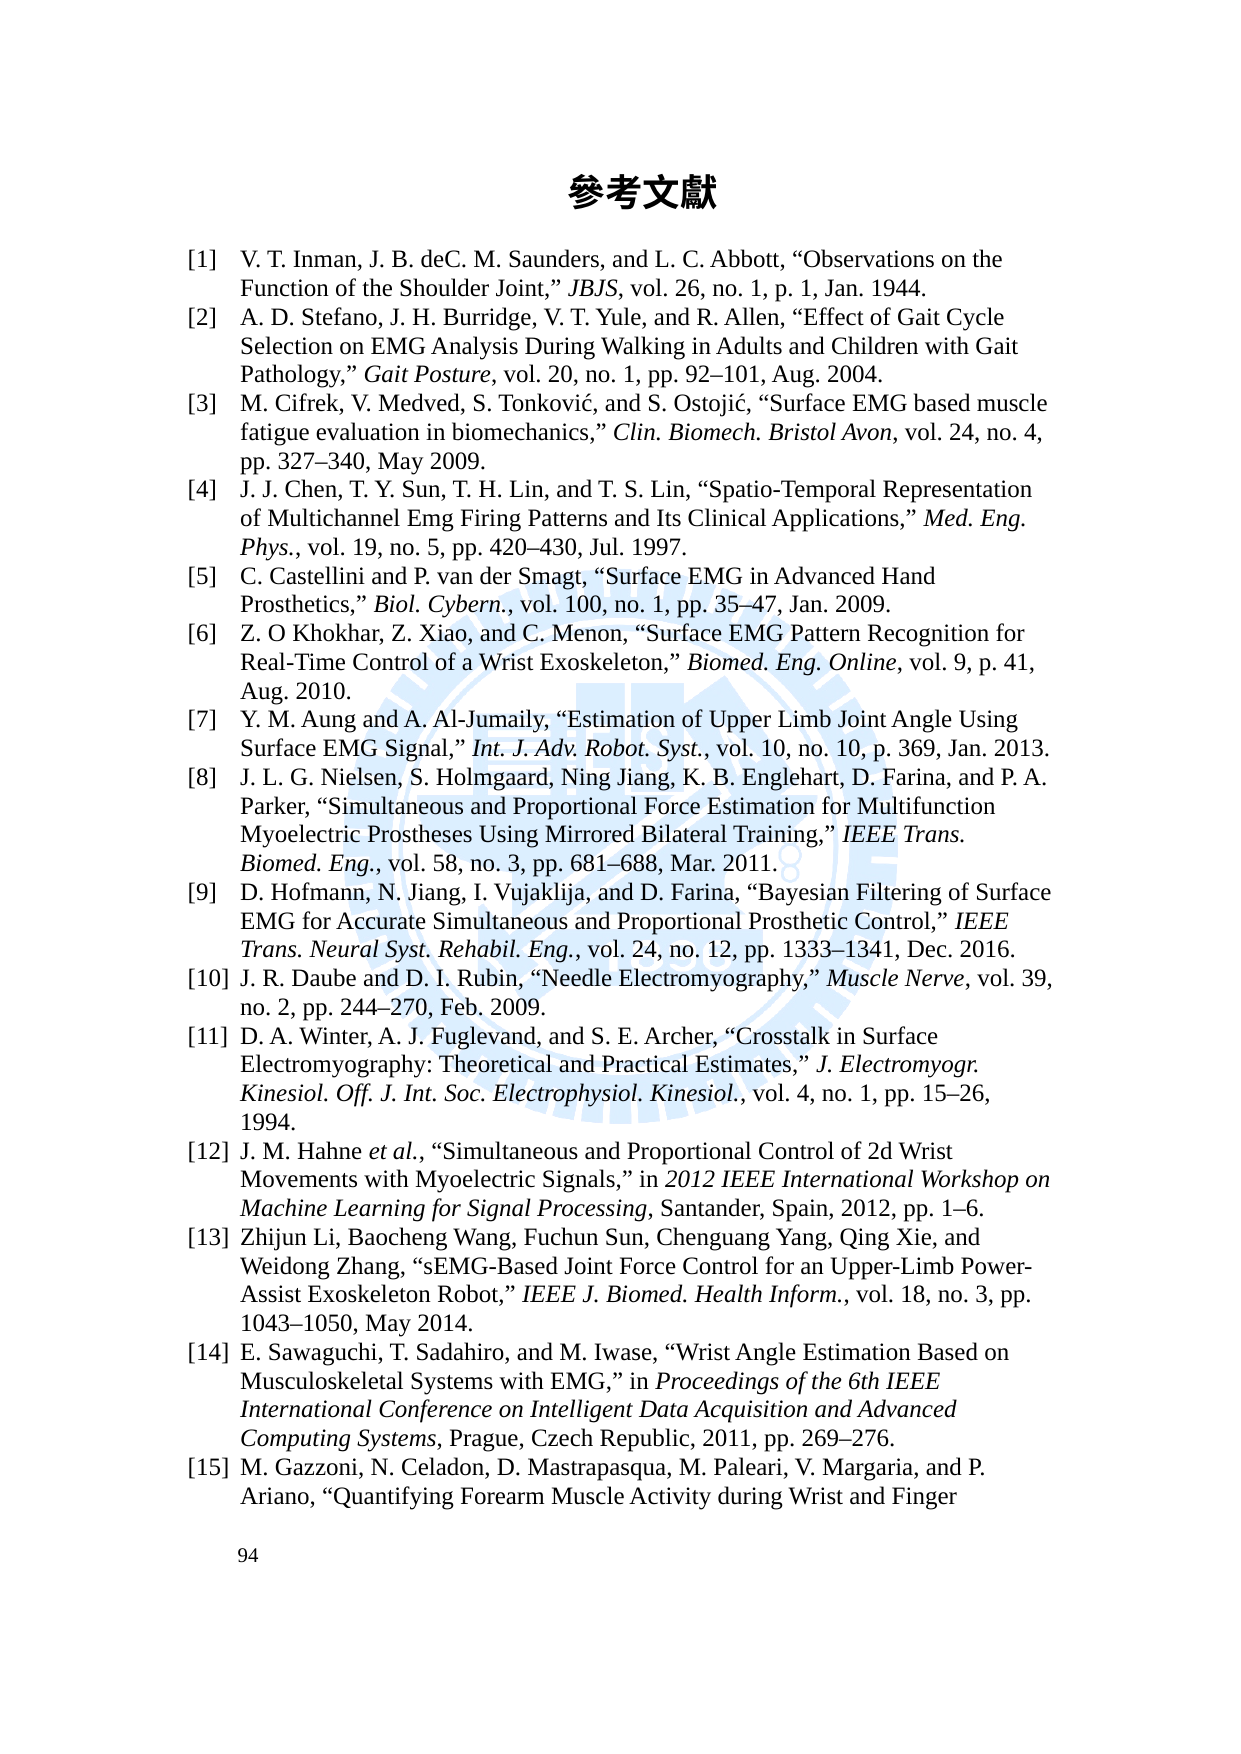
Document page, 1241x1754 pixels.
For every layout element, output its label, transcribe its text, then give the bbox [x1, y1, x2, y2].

text [8] J. L. G. Nielsen, S. Holmgaard, Ning Jiang, K. B. Englehart, D. Farina, and P. A. Parker, “Simultaneous and Proportional Force Estimation for Multifunction Myoelectric Prostheses Using Mirrored Bilateral Training,” IEEE Trans. Biomed. Eng., vol. 58, no. 3, pp. 681–688, Mar. 2011. [187, 762, 1053, 877]
text [4] J. J. Chen, T. Y. Sun, T. H. Lin, and T. S. Lin, “Spatio-Temporal Representation of Multichannel Emg Firing Patterns and Its Clinical Applications,” Med. Eng. Phys., vol. 19, no. 5, pp. 420–430, Jul. 1997. [187, 474, 1053, 561]
text [3] M. Cifrek, V. Medved, S. Tonković, and S. Ostojić, “Surface EMG based muscle fatigue evaluation in biomechanics,” Clin. Biomech. Bristol Avon, vol. 24, no. 4, pp. 327–340, May 2009. [187, 388, 1053, 474]
text [2] A. D. Stefano, J. H. Burridge, V. T. Yule, and R. Allen, “Effect of Gait Cycle Selection on EMG Analysis During Walking in Adults and Children with Gait Pathology,” Gait Posture, vol. 20, no. 1, pp. 92–101, Aug. 2004. [187, 302, 1053, 388]
text [13] Zhijun Li, Baocheng Wang, Fuchun Sun, Chenguang Yang, Qing Xie, and Weidong Zhang, “sEMG-Based Joint Force Control for an Upper-Limb Power-Assist Exoskeleton Robot,” IEEE J. Biomed. Health Inform., vol. 18, no. 3, pp. 1043–1050, May 2014. [187, 1222, 1053, 1337]
text [6] Z. O Khokhar, Z. Xiao, and C. Menon, “Surface EMG Pattern Recognition for Real-Time Control of a Wrist Exoskeleton,” Biomed. Eng. Online, vol. 9, p. 41, Aug. 2010. [187, 618, 1053, 704]
text [12] J. M. Hahne et al., “Simultaneous and Proportional Control of 2d Wrist Movements with Myoelectric Signals,” in 2012 IEEE International Workshop on Machine Learning for Signal Processing, Santander, Spain, 2012, pp. 1–6. [187, 1136, 1053, 1222]
text [5] C. Castellini and P. van der Smagt, “Surface EMG in Advanced Hand Prosthetics,” Biol. Cybern., vol. 100, no. 1, pp. 35–47, Jan. 2009. [187, 561, 1053, 618]
text [11] D. A. Winter, A. J. Fuglevand, and S. E. Archer, “Crosstalk in Surface Electromyography: Theoretical and Practical Estimates,” J. Electromyogr. Kinesiol. Off. J. Int. Soc. Electrophysiol. Kinesiol., vol. 4, no. 1, pp. 15–26, 1994. [187, 1021, 1053, 1136]
text [1] V. T. Inman, J. B. deC. M. Saunders, and L. C. Abbott, “Observations on the Function of the Shoulder Joint,” JBJS, vol. 26, no. 1, p. 1, Jan. 1944. [187, 244, 1053, 302]
text [9] D. Hofmann, N. Jiang, I. Vujaklija, and D. Farina, “Bayesian Filtering of Surface EMG for Accurate Simultaneous and Proportional Prosthetic Control,” IEEE Trans. Neural Syst. Rehabil. Eng., vol. 24, no. 12, pp. 1333–1341, Dec. 2016. [187, 877, 1053, 963]
title 參考文獻 [187, 163, 1053, 217]
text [187, 1452, 1053, 1509]
text [10] J. R. Daube and D. I. Rubin, “Needle Electromyography,” Muscle Nerve, vol. 39, no. 2, pp. 244–270, Feb. 2009. [187, 963, 1053, 1021]
text [14] E. Sawaguchi, T. Sadahiro, and M. Iwase, “Wrist Angle Estimation Based on Musculoskeletal Systems with EMG,” in Proceedings of the 6th IEEE International Conference on Intelligent Data Acquisition and Advanced Computing Systems, Prague, Czech Republic, 2011, pp. 269–276. [187, 1337, 1053, 1452]
text [7] Y. M. Aung and A. Al-Jumaily, “Estimation of Upper Limb Joint Angle Using Surface EMG Signal,” Int. J. Adv. Robot. Syst., vol. 10, no. 10, p. 369, Jan. 2013. [187, 704, 1053, 762]
